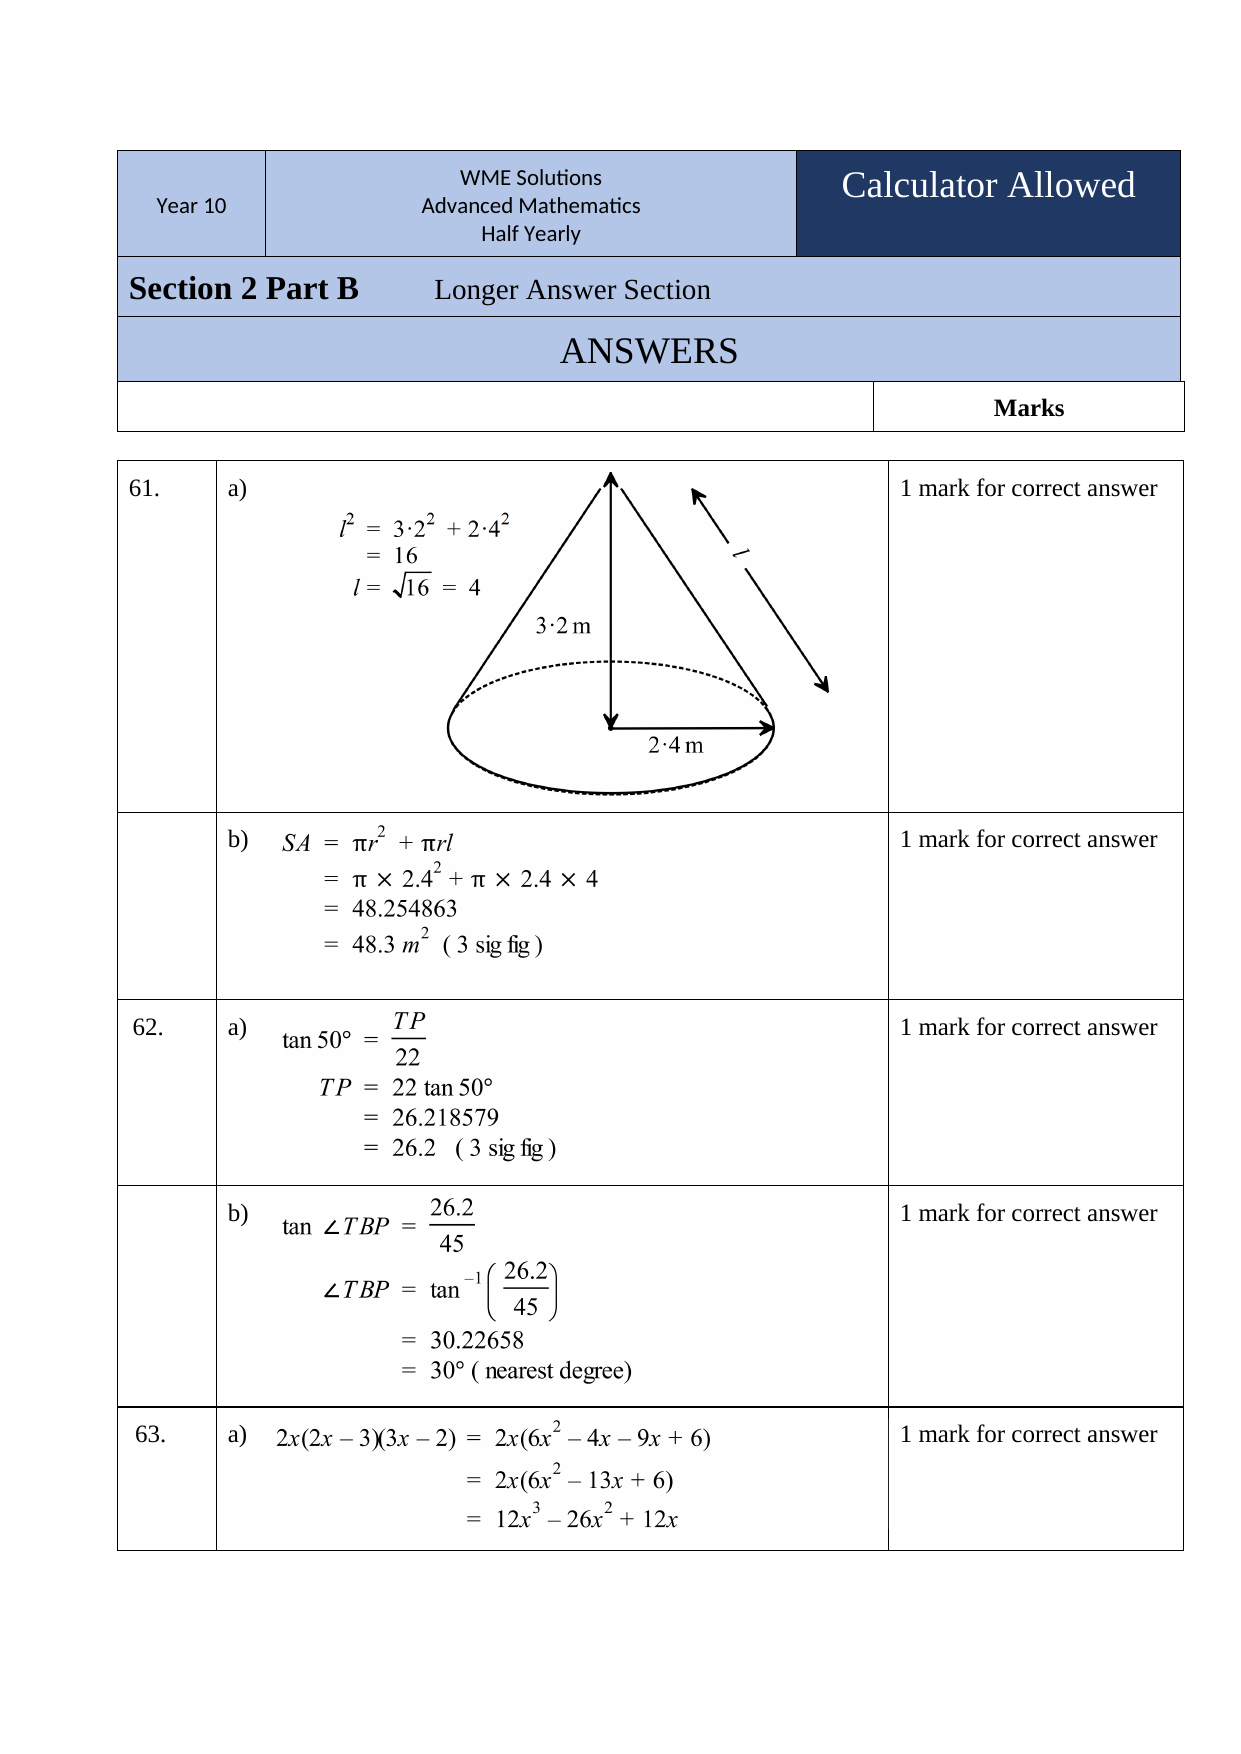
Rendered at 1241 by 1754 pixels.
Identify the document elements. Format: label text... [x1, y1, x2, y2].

table_cell ANSWERS [118, 317, 1180, 381]
table_header [264, 461, 888, 812]
table_cell Section 2 Part B Longer Answer Section [118, 257, 1180, 316]
table_cell b) [217, 813, 264, 999]
picture [338, 470, 830, 797]
table_header Calculator Allowed [797, 151, 1180, 256]
table_header 1 mark for correct answer [889, 461, 1183, 812]
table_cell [889, 1408, 1183, 1550]
picture [281, 824, 622, 959]
table_header [266, 151, 796, 256]
table_cell 1 mark for correct answer [889, 813, 1183, 999]
table_cell [118, 813, 216, 999]
table_cell 63. [118, 1408, 216, 1550]
table_cell [118, 382, 873, 431]
table_cell [264, 1408, 888, 1550]
table_header 61. [118, 461, 216, 812]
picture [281, 1011, 586, 1164]
picture [281, 1197, 669, 1386]
table_cell 1 mark for correct answer [889, 1186, 1183, 1406]
table_cell 62. [118, 1000, 216, 1185]
table_cell [264, 1186, 888, 1406]
table_cell a) [217, 1000, 264, 1185]
table_header a) [217, 461, 264, 812]
table_cell [118, 1186, 216, 1406]
table_cell Marks [874, 382, 1184, 431]
table_cell [264, 1000, 888, 1185]
picture [275, 1419, 889, 1529]
table_cell 1 mark for correct answer [889, 1000, 1183, 1185]
table_cell a) [217, 1408, 264, 1550]
table_cell [264, 813, 888, 999]
table_cell b) [217, 1186, 264, 1406]
